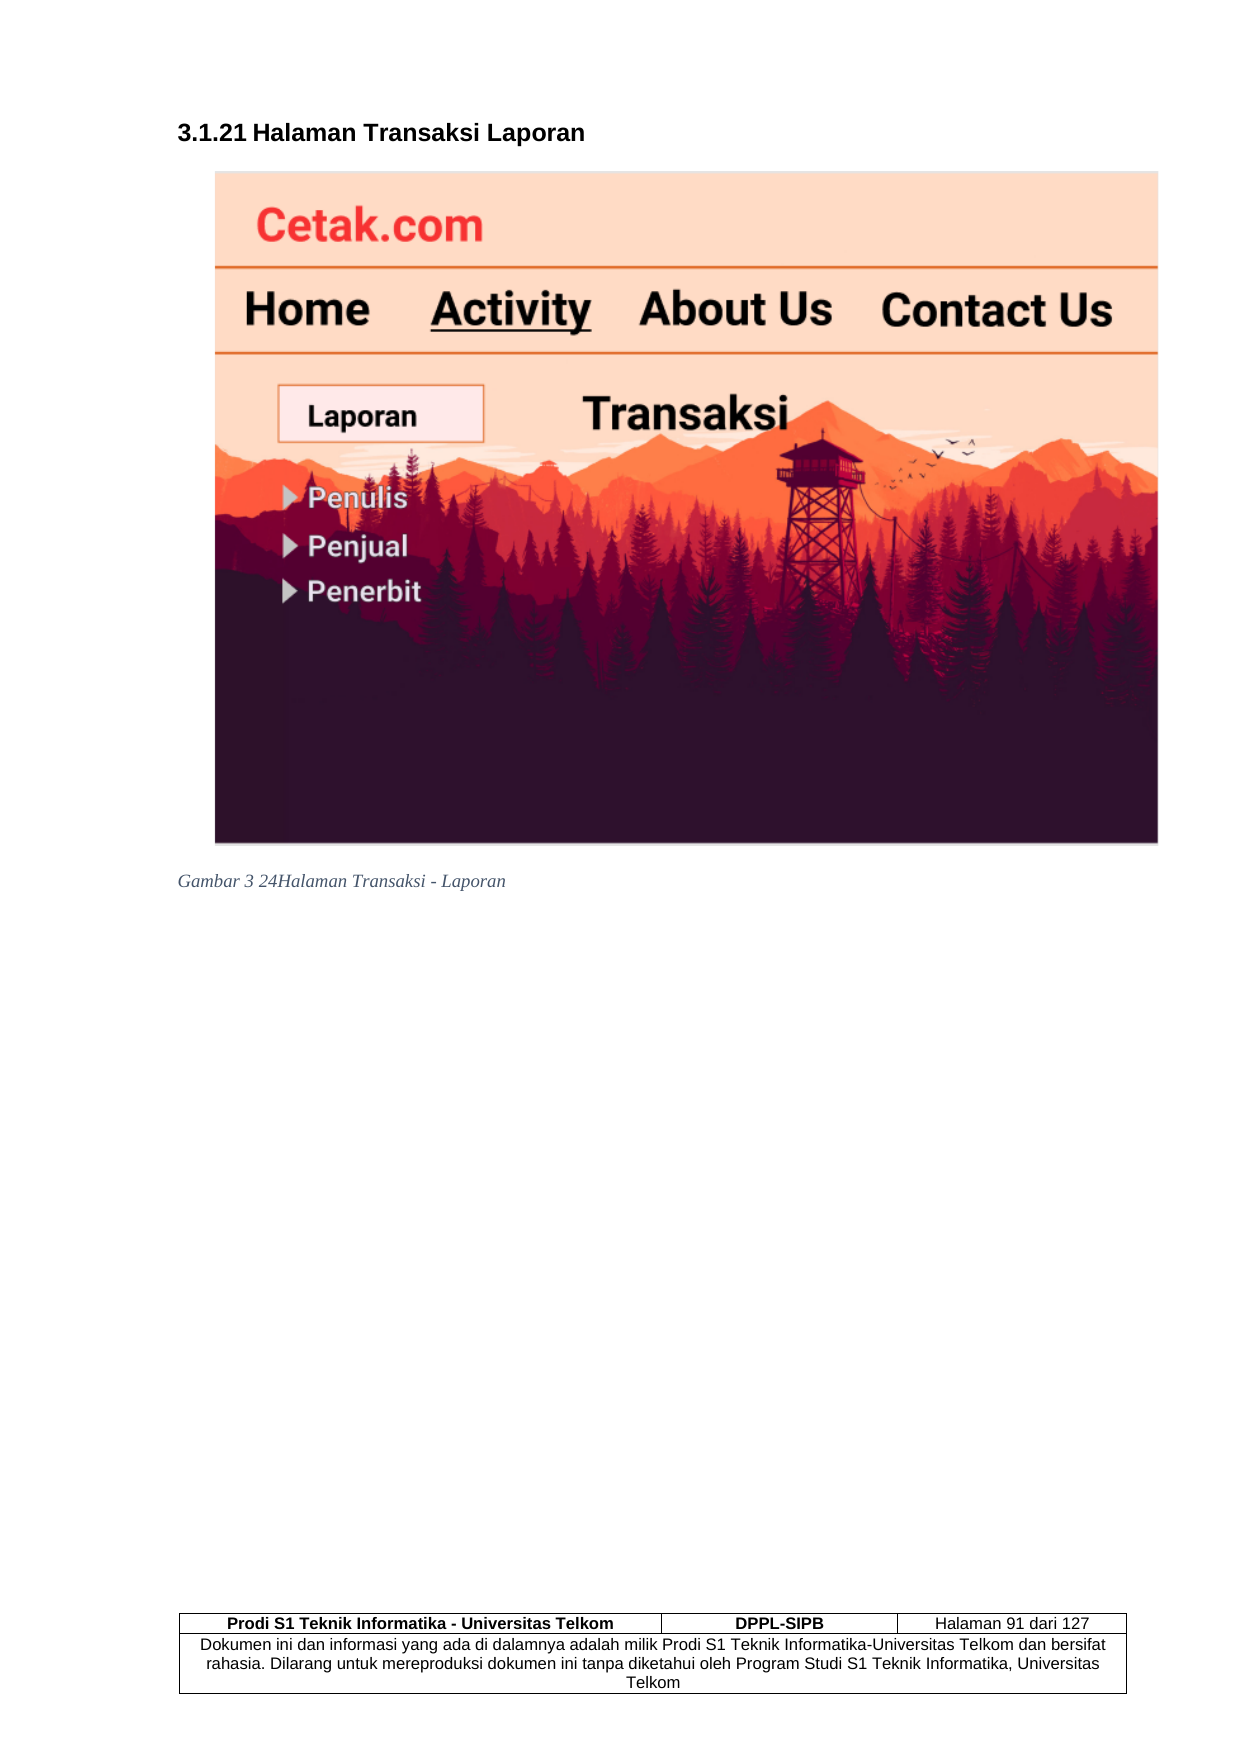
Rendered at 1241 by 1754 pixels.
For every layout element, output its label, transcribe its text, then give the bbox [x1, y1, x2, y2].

text Gambar 3 24Halaman Transaksi - Laporan [177, 870, 1122, 892]
picture [214, 171, 1159, 846]
subtitle Halaman Transaksi Laporan [177, 118, 1122, 147]
